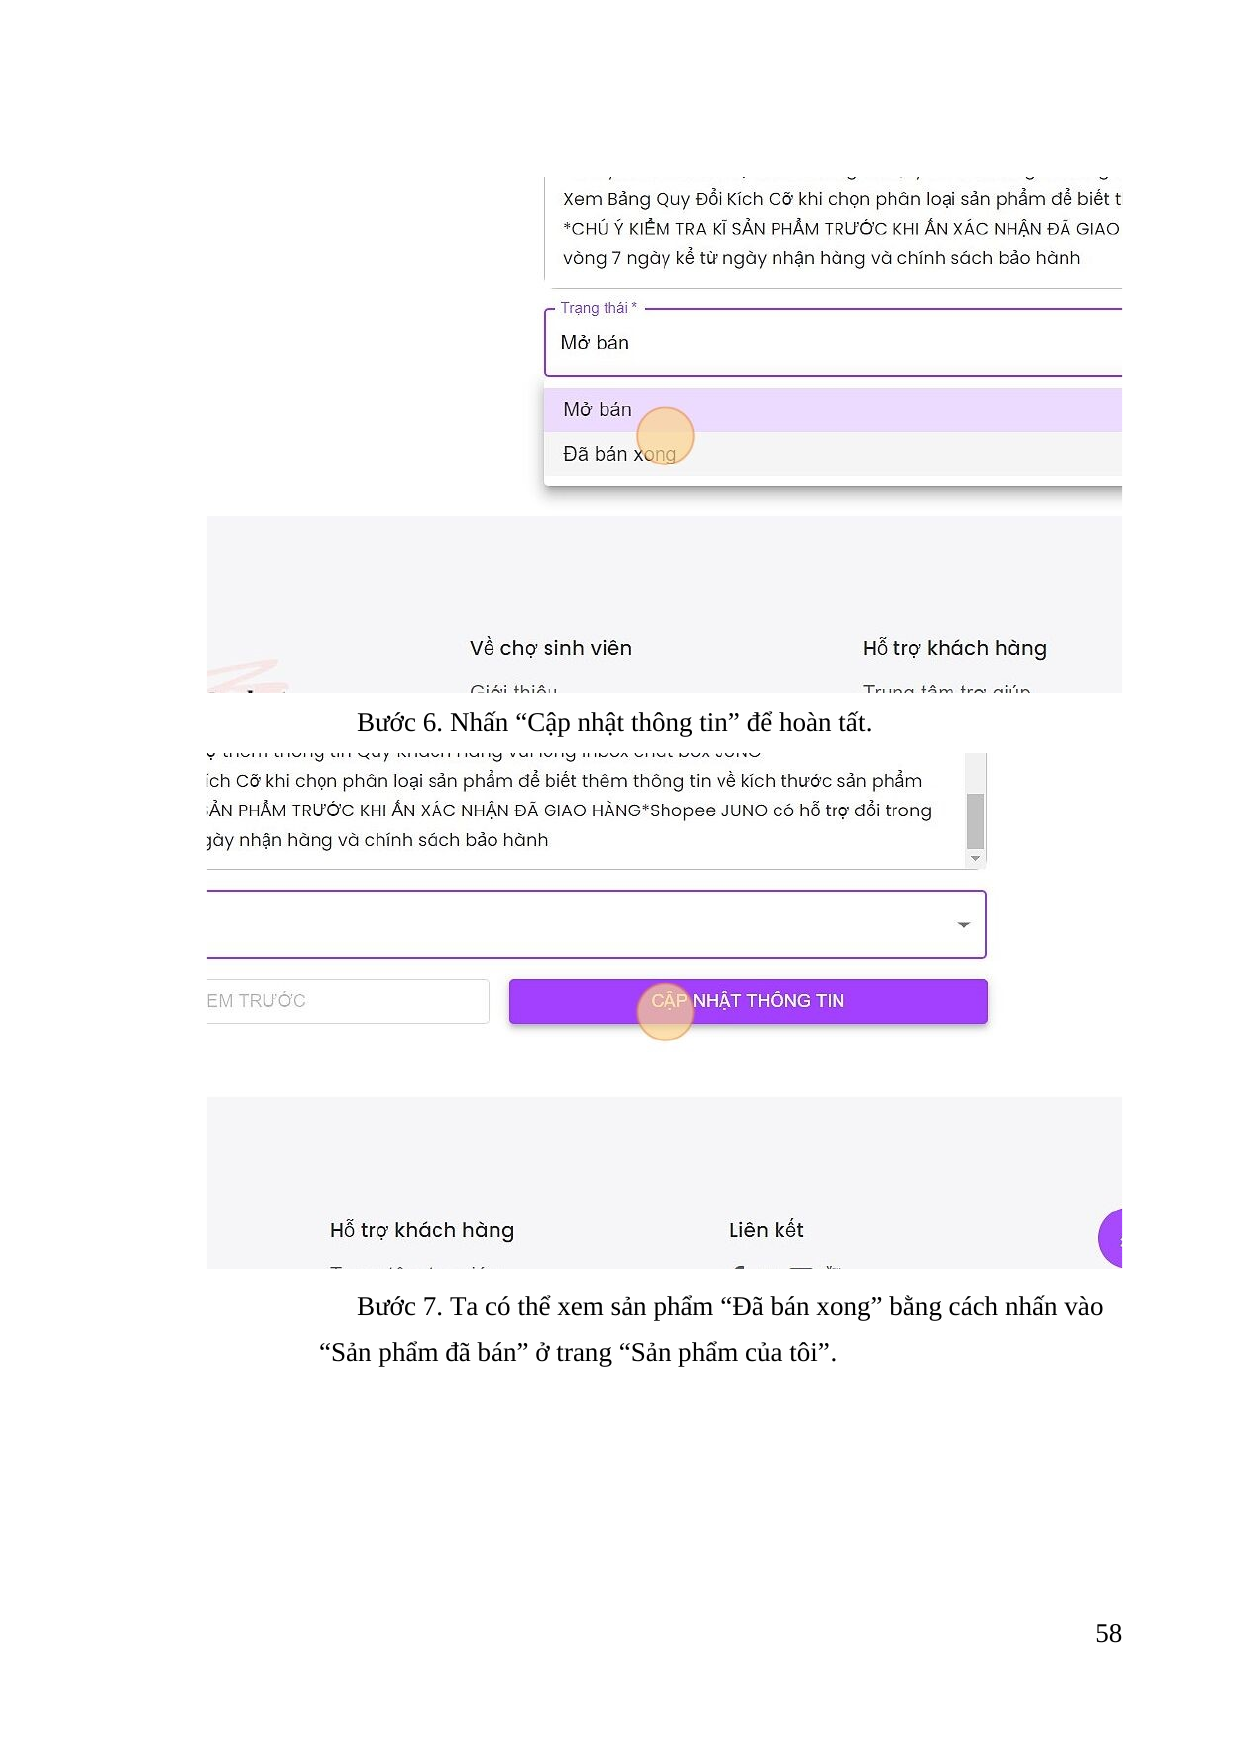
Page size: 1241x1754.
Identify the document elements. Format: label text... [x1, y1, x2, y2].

picture [206, 753, 1123, 1269]
text Bước 6. Nhấn “Cập nhật thông tin” để hoàn tất. [319, 707, 1122, 738]
picture [206, 177, 1123, 693]
text Bước 7. Ta có thể xem sản phẩm “Đã bán xong” bằng cách nhấn vào “Sản phẩm đã bán” ở trang “Sản phẩm của tôi”. [319, 1289, 1122, 1367]
